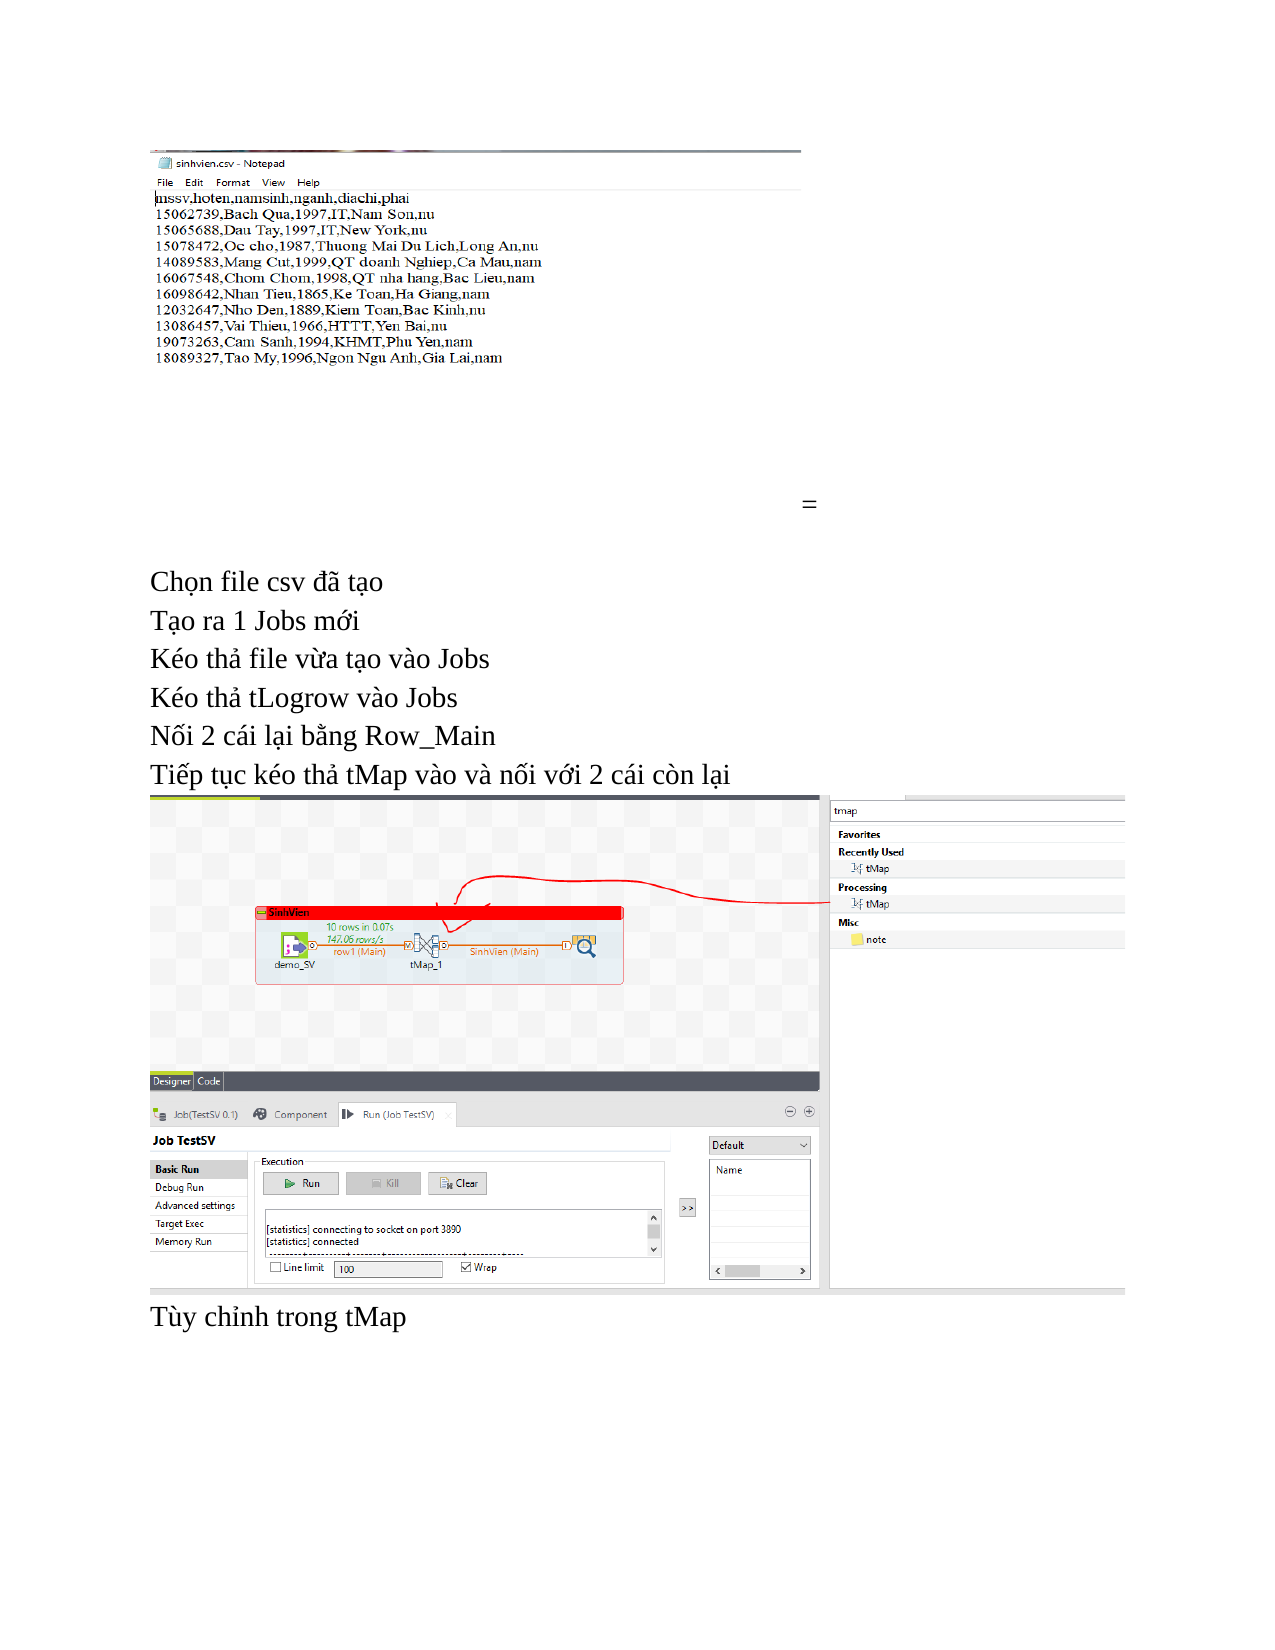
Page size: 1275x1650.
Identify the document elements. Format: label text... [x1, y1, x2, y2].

text Chọn file csv đã tạo [150, 564, 1125, 598]
text Nối 2 cái lại bằng Row_Main [150, 718, 1125, 752]
text Kéo thả file vừa tạo vào Jobs [150, 641, 1125, 675]
picture [150, 150, 802, 515]
text Tiếp tục kéo thả tMap vào và nối với 2 cái còn lại [150, 757, 1125, 790]
picture [150, 795, 1125, 1295]
text Tùy chỉnh trong tMap [150, 1299, 1125, 1333]
text Tạo ra 1 Jobs mới [150, 603, 1125, 636]
text Kéo thả tLogrow vào Jobs [150, 680, 1125, 713]
